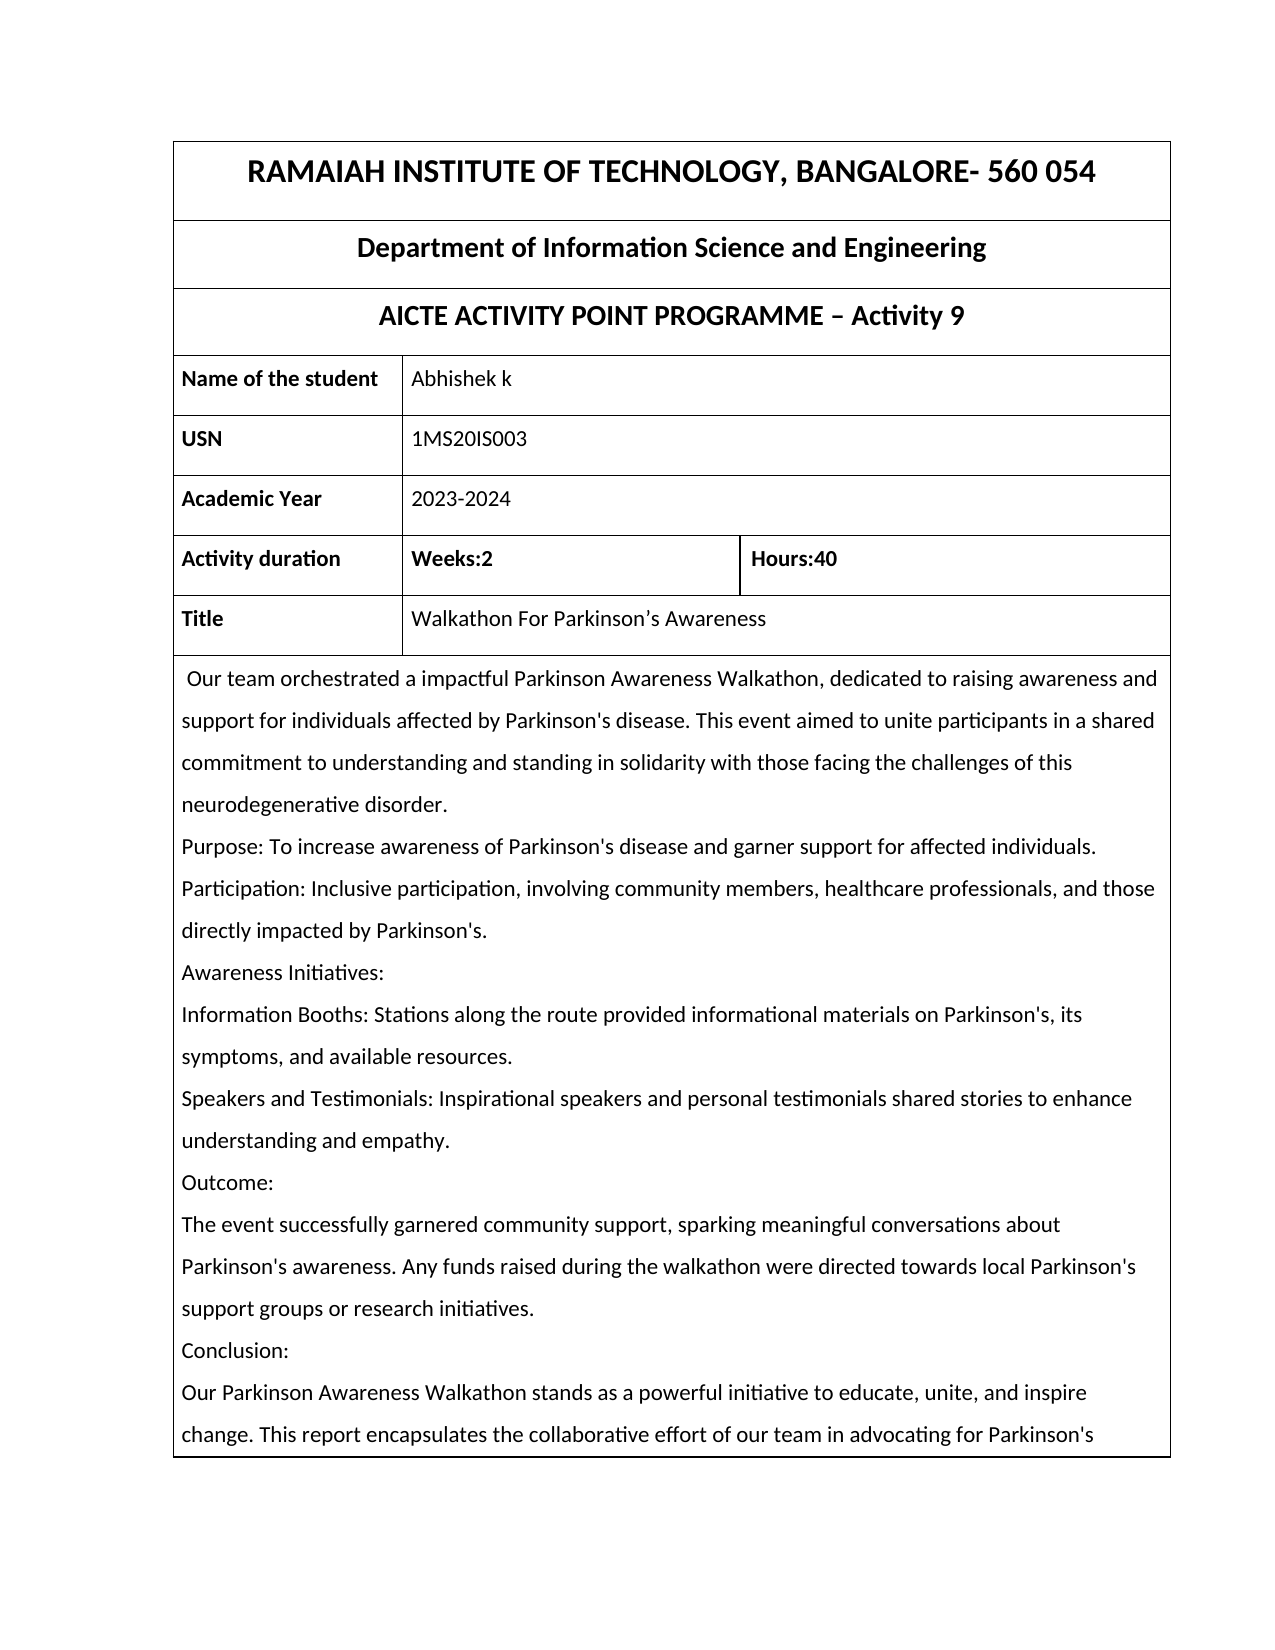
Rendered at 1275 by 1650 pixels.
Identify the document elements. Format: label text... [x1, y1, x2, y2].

table_cell 2023-2024 [403, 476, 1170, 535]
table_cell Academic Year [174, 476, 402, 535]
table_cell Activity duration [174, 536, 402, 595]
table_cell Title [174, 596, 402, 655]
table_header RAMAIAH INSTITUTE OF TECHNOLOGY, BANGALORE- 560 054 [174, 142, 1170, 220]
table_cell Department of Information Science and Engineering [174, 221, 1170, 287]
table_cell AICTE ACTIVITY POINT PROGRAMME – Activity 9 [174, 289, 1170, 355]
table_cell Walkathon For Parkinson’s Awareness [403, 596, 1170, 655]
table_cell USN [174, 416, 402, 475]
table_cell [174, 656, 1170, 1456]
table_cell Weeks:2 [403, 536, 739, 595]
table_cell Abhishek k [403, 356, 1170, 415]
table_cell 1MS20IS003 [403, 416, 1170, 475]
table_cell Name of the student [174, 356, 402, 415]
table_cell Hours:40 [741, 536, 1170, 595]
